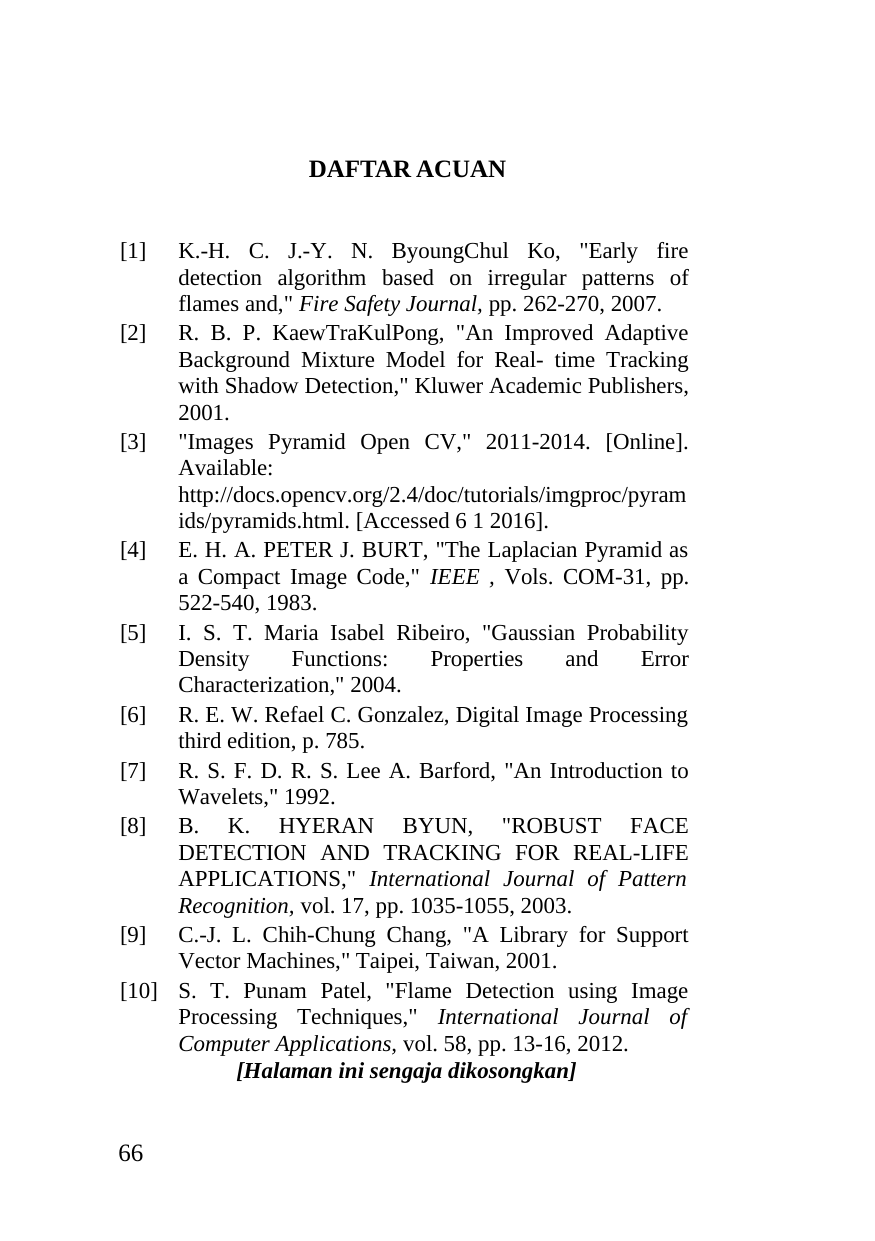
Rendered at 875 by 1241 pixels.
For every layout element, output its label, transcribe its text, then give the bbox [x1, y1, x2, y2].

table_cell [6] [118, 699, 177, 755]
table_header [1] [118, 236, 177, 318]
table_header K.-H. C. J.-Y. N. ByoungChul Ko, "Early fire detection algorithm based on irregular patterns of flames and," Fire Safety Journal, pp. 262-270, 2007. [177, 236, 691, 318]
table_cell C.-J. L. Chih-Chung Chang, "A Library for Support Vector Machines," Taipei, Taiwan, 2001. [177, 920, 691, 975]
table_cell [10] [118, 975, 177, 1058]
table_cell I. S. T. Maria Isabel Ribeiro, "Gaussian Probability Density Functions: Properties and Error Characterization," 2004. [177, 617, 691, 699]
table_cell R. S. F. D. R. S. Lee A. Barford, "An Introduction to Wavelets," 1992. [177, 755, 691, 811]
table_cell B. K. HYERAN BYUN, "ROBUST FACE DETECTION AND TRACKING FOR REAL-LIFE APPLICATIONS," International Journal of Pattern Recognition, vol. 17, pp. 1035-1055, 2003. [177, 811, 691, 919]
subtitle DAFTAR ACUAN [118, 154, 697, 183]
table_cell [5] [118, 617, 177, 699]
table_cell [7] [118, 755, 177, 811]
table_cell [4] [118, 535, 177, 617]
table_cell R. E. W. Refael C. Gonzalez, Digital Image Processing third edition, p. 785. [177, 699, 691, 755]
table_cell "Images Pyramid Open CV," 2011-2014. [Online]. Available: http://docs.opencv.org/2.4/doc/tutorials/imgproc/pyramids/pyramids.html. [Accessed 6 1 2016]. [177, 426, 691, 535]
table_cell [3] [118, 426, 177, 535]
table_cell R. B. P. KaewTraKulPong, "An Improved Adaptive Background Mixture Model for Real- time Tracking with Shadow Detection," Kluwer Academic Publishers, 2001. [177, 318, 691, 426]
table_cell [9] [118, 920, 177, 975]
text [Halaman ini sengaja dikosongkan] [118, 1058, 697, 1084]
table_cell S. T. Punam Patel, "Flame Detection using Image Processing Techniques," International Journal of Computer Applications, vol. 58, pp. 13-16, 2012. [177, 975, 691, 1058]
table_cell E. H. A. PETER J. BURT, "The Laplacian Pyramid as a Compact Image Code," IEEE , Vols. COM-31, pp. 522-540, 1983. [177, 535, 691, 617]
table_cell [8] [118, 811, 177, 919]
table_cell [2] [118, 318, 177, 426]
